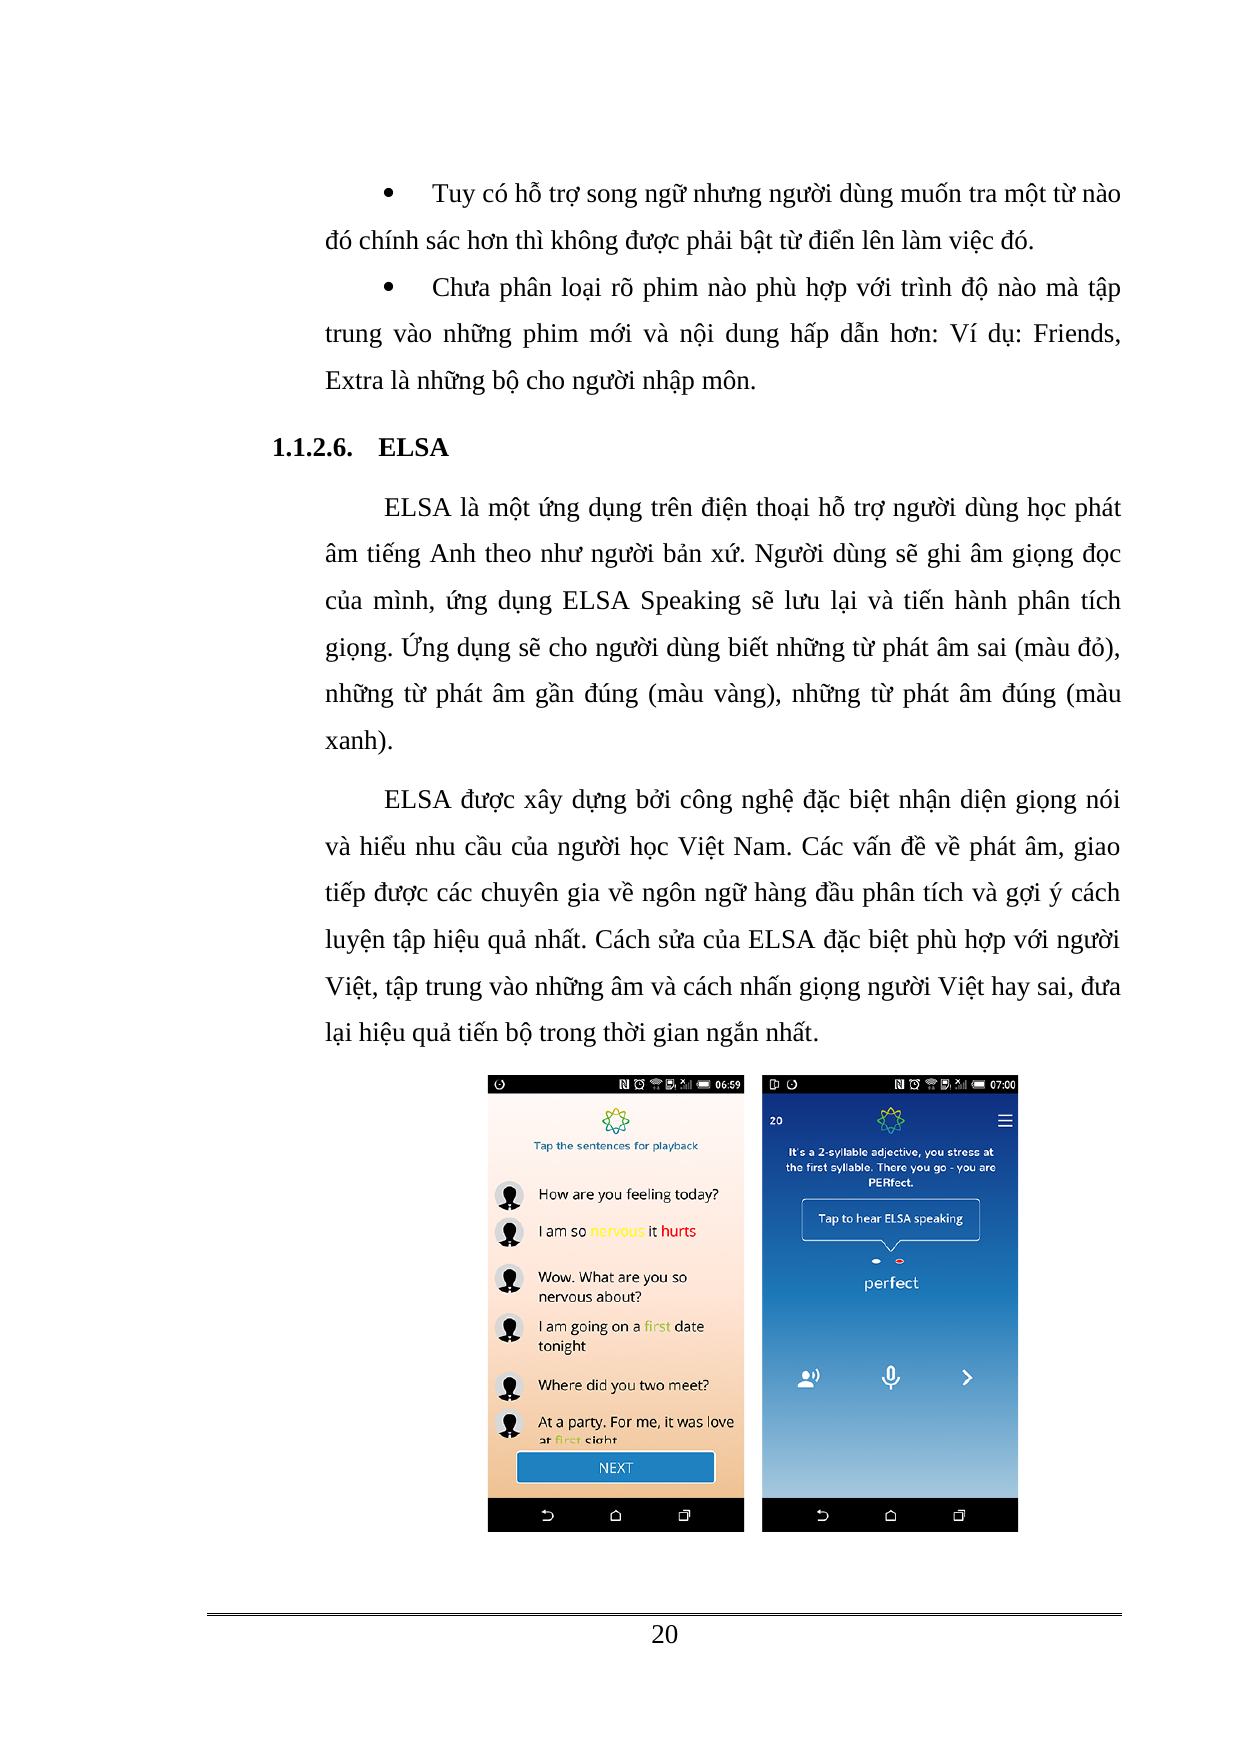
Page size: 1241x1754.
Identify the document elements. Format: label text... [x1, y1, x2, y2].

text ELSA được xây dựng bởi công nghệ đặc biệt nhận diện giọng nói và hiểu nhu cầu của người học Việt Nam. Các vấn đề về phát âm, giao tiếp được các chuyên gia về ngôn ngữ hàng đầu phân tích và gợi ý cách luyện tập hiệu quả nhất. Cách sửa của ELSA đặc biệt phù hợp với người Việt, tập trung vào những âm và cách nhấn giọng người Việt hay sai, đưa lại hiệu quả tiến bộ trong thời gian ngắn nhất. [325, 783, 1122, 1048]
picture [487, 1075, 1019, 1532]
text ELSA là một ứng dụng trên điện thoại hỗ trợ người dùng học phát âm tiếng Anh theo như người bản xứ. Người dùng sẽ ghi âm giọng đọc của mình, ứng dụng ELSA Speaking sẽ lưu lại và tiến hành phân tích giọng. Ứng dụng sẽ cho người dùng biết những từ phát âm sai (màu đỏ), những từ phát âm gần đúng (màu vàng), những từ phát âm đúng (màu xanh). [325, 491, 1122, 755]
list Tuy có hỗ trợ song ngữ nhưng người dùng muốn tra một từ nào đó chính sác hơn thì không được phải bật từ điển lên làm việc đó. [325, 177, 1122, 255]
list Chưa phân loại rõ phim nào phù hợp với trình độ nào mà tập trung vào những phim mới và nội dung hấp dẫn hơn: Ví dụ: Friends, Extra là những bộ cho người nhập môn. [325, 271, 1122, 395]
subtitle ELSA [272, 432, 1122, 463]
